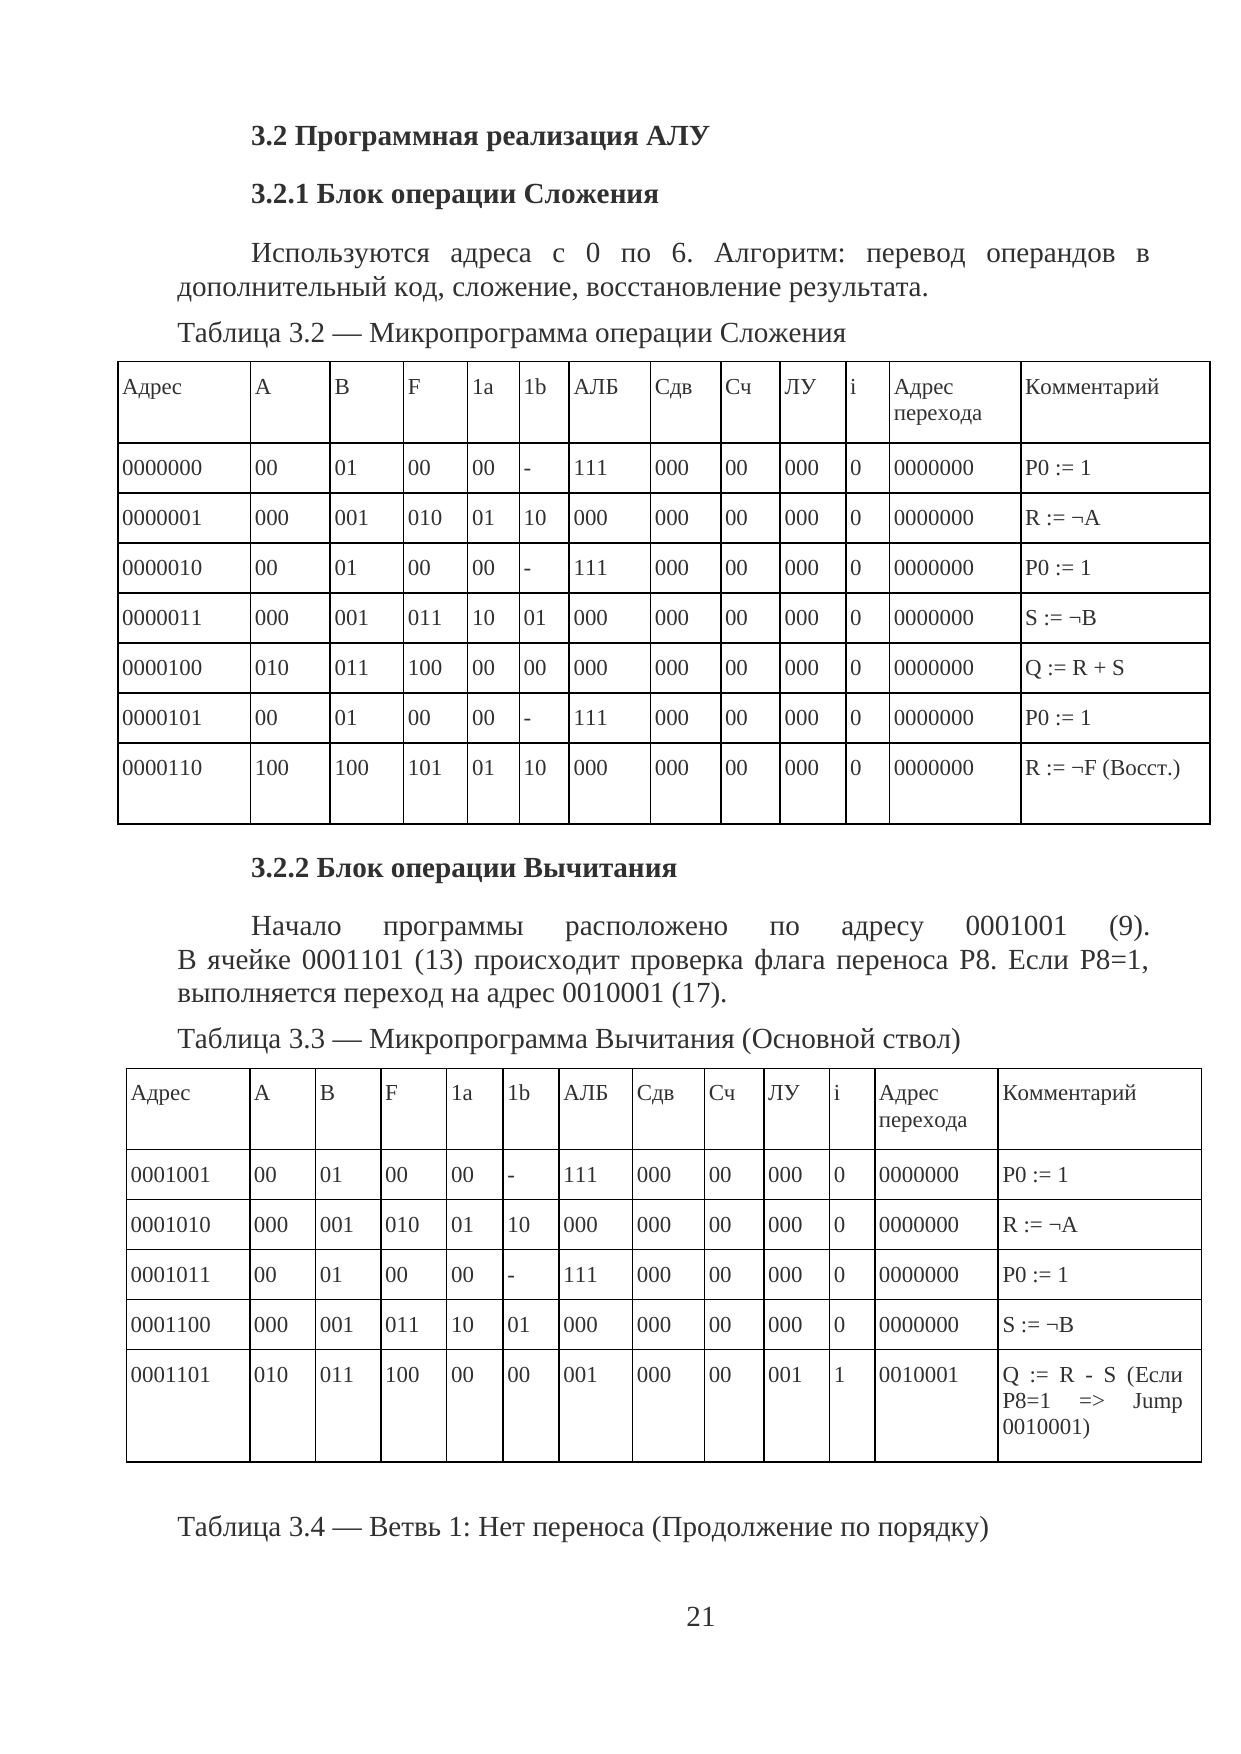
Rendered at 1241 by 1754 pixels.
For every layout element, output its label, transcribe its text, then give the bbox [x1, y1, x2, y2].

table_cell 01 [331, 544, 403, 592]
table_cell P0 := 1 [1022, 444, 1209, 492]
subtitle 3.2.1 Блок операции Сложения [177, 177, 1151, 210]
table_cell 0000000 [876, 1200, 997, 1249]
table_cell 0000100 [119, 644, 250, 692]
table_cell 00 [722, 594, 779, 642]
table_cell 000 [251, 1300, 315, 1349]
table_cell 0000000 [876, 1150, 997, 1199]
table_cell 00 [468, 444, 519, 492]
table_cell 0001101 [127, 1350, 249, 1461]
table_header Сдв [633, 1069, 704, 1149]
table_cell 001 [316, 1200, 380, 1249]
table_cell 011 [382, 1300, 446, 1349]
table_cell 00 [722, 544, 779, 592]
table_cell 00 [447, 1150, 502, 1199]
table_cell R := ¬F (Восст.) [1022, 744, 1209, 823]
table_cell 000 [781, 494, 845, 542]
table_cell 00 [404, 694, 467, 742]
table_cell 111 [560, 1150, 632, 1199]
table_cell P0 := 1 [1022, 544, 1209, 592]
text Таблица 3.3 — Микропрограмма Вычитания (Основной ствол) [177, 1021, 1151, 1055]
table_header Комментарий [1022, 362, 1209, 442]
table_cell 011 [316, 1350, 380, 1461]
table_header F [382, 1069, 446, 1149]
table_header A [251, 1069, 315, 1149]
table_cell 000 [251, 594, 329, 642]
table_cell 00 [251, 1250, 315, 1299]
subtitle 3.2 Программная реализация АЛУ [177, 118, 1151, 152]
table_cell 00 [468, 544, 519, 592]
table_cell 00 [705, 1300, 763, 1349]
table_cell 0000101 [119, 694, 250, 742]
table_cell 000 [633, 1150, 704, 1199]
table_header B [316, 1069, 380, 1149]
table_cell 0 [847, 444, 889, 492]
table_cell 0 [847, 594, 889, 642]
table_cell 100 [382, 1350, 446, 1461]
table_cell 00 [705, 1150, 763, 1199]
table_cell 00 [447, 1250, 502, 1299]
table_cell 000 [781, 694, 845, 742]
table_cell 000 [765, 1200, 829, 1249]
table_cell 00 [382, 1250, 446, 1299]
table_cell 00 [468, 694, 519, 742]
table_cell 100 [331, 744, 403, 823]
table_cell P0 := 1 [999, 1150, 1201, 1199]
table_cell P0 := 1 [999, 1250, 1201, 1299]
table_cell 000 [560, 1300, 632, 1349]
table_header B [331, 362, 403, 442]
table_cell 00 [705, 1250, 763, 1299]
table_cell 00 [404, 444, 467, 492]
table_cell 000 [251, 494, 329, 542]
table_cell 01 [468, 744, 519, 823]
table_header ЛУ [781, 362, 845, 442]
table_cell 001 [331, 594, 403, 642]
table_header i [847, 362, 889, 442]
table_header АЛБ [570, 362, 650, 442]
table_cell 000 [651, 744, 720, 823]
table_cell S := ¬B [999, 1300, 1201, 1349]
table_header i [830, 1069, 874, 1149]
table_cell 010 [404, 494, 467, 542]
table_header Адрес перехода [890, 362, 1020, 442]
table_cell R := ¬A [1022, 494, 1209, 542]
table_cell 0000000 [890, 444, 1020, 492]
table_cell 0000110 [119, 744, 250, 823]
table_cell - [504, 1250, 558, 1299]
table_cell 111 [570, 544, 650, 592]
table_cell 00 [705, 1350, 763, 1461]
table_cell 0000010 [119, 544, 250, 592]
table_cell 000 [765, 1250, 829, 1299]
table_cell 000 [651, 644, 720, 692]
table_cell 000 [781, 444, 845, 492]
table_cell 00 [520, 644, 568, 692]
table_cell 00 [722, 694, 779, 742]
table_cell 000 [560, 1200, 632, 1249]
table_cell 01 [468, 494, 519, 542]
table_header 1b [504, 1069, 558, 1149]
text Таблица 3.2 — Микропрограмма операции Сложения [177, 315, 1151, 348]
text Начало программы расположено по адресу 0001001 (9). В ячейке 0001101 (13) происходит проверка флага переноса P8. Если P8=1, выполняется переход на адрес 0010001 (17). [177, 908, 1151, 1009]
table_cell 0000000 [890, 744, 1020, 823]
table_cell 010 [251, 644, 329, 692]
table_cell 0 [847, 644, 889, 692]
table_cell 0000000 [890, 494, 1020, 542]
table_cell P0 := 1 [1022, 694, 1209, 742]
table_cell 00 [382, 1150, 446, 1199]
table_cell 10 [520, 744, 568, 823]
table_header Адрес перехода [876, 1069, 997, 1149]
table_cell 01 [316, 1150, 380, 1199]
table_cell Q := R - S (Если P8=1 => Jump 0010001) [999, 1350, 1201, 1461]
table_cell 001 [331, 494, 403, 542]
table_cell 0 [830, 1250, 874, 1299]
table_cell 0 [847, 494, 889, 542]
table_cell 0001100 [127, 1300, 249, 1349]
table_cell 000 [633, 1200, 704, 1249]
table_cell 0000000 [876, 1250, 997, 1299]
table_cell 000 [781, 544, 845, 592]
table_cell 00 [705, 1200, 763, 1249]
table_header A [251, 362, 329, 442]
table_cell 00 [251, 444, 329, 492]
table_header F [404, 362, 467, 442]
table_cell 00 [722, 744, 779, 823]
table_cell 000 [570, 644, 650, 692]
table_cell 00 [251, 544, 329, 592]
table_cell 0000001 [119, 494, 250, 542]
table_header Сч [705, 1069, 763, 1149]
text Таблица 3.4 — Ветвь 1: Нет переноса (Продолжение по порядку) [177, 1509, 1151, 1542]
table_cell 01 [331, 444, 403, 492]
table_cell 000 [651, 544, 720, 592]
table_cell 000 [633, 1350, 704, 1461]
table_cell - [520, 544, 568, 592]
table_cell 101 [404, 744, 467, 823]
table_cell 0001010 [127, 1200, 249, 1249]
table_cell 00 [468, 644, 519, 692]
table_cell 00 [404, 544, 467, 592]
table_cell 100 [404, 644, 467, 692]
table_cell 000 [781, 594, 845, 642]
table_cell 10 [504, 1200, 558, 1249]
table_cell 011 [404, 594, 467, 642]
table_cell 000 [651, 444, 720, 492]
table_cell 0 [847, 744, 889, 823]
table_cell 000 [570, 494, 650, 542]
table_cell 001 [316, 1300, 380, 1349]
table_cell 000 [570, 744, 650, 823]
table_cell 000 [781, 744, 845, 823]
table_cell 000 [651, 594, 720, 642]
table_cell 111 [570, 694, 650, 742]
table_cell 001 [560, 1350, 632, 1461]
table_cell 001 [765, 1350, 829, 1461]
table_cell Q := R + S [1022, 644, 1209, 692]
table_header Адрес [119, 362, 250, 442]
table_cell 0 [847, 694, 889, 742]
table_cell 0 [847, 544, 889, 592]
table_cell 0000000 [890, 544, 1020, 592]
table_cell 0010001 [876, 1350, 997, 1461]
table_cell 000 [765, 1150, 829, 1199]
table_cell 0000000 [119, 444, 250, 492]
table_cell - [520, 444, 568, 492]
table_header 1a [468, 362, 519, 442]
table_cell 000 [251, 1200, 315, 1249]
table_cell 000 [765, 1300, 829, 1349]
table_cell 00 [447, 1350, 502, 1461]
table_cell 01 [316, 1250, 380, 1299]
table_cell 100 [251, 744, 329, 823]
table_header Адрес [127, 1069, 249, 1149]
table_cell 0001011 [127, 1250, 249, 1299]
table_cell 111 [570, 444, 650, 492]
table_cell 0 [830, 1200, 874, 1249]
table_cell 00 [504, 1350, 558, 1461]
table_cell 1 [830, 1350, 874, 1461]
table_cell 0000000 [890, 594, 1020, 642]
table_cell 10 [520, 494, 568, 542]
table_cell 0000000 [890, 694, 1020, 742]
table_cell 01 [504, 1300, 558, 1349]
table_cell 000 [781, 644, 845, 692]
table_cell 00 [722, 644, 779, 692]
table_cell 10 [447, 1300, 502, 1349]
table_cell 0000000 [890, 644, 1020, 692]
table_cell 01 [331, 694, 403, 742]
subtitle 3.2.2 Блок операции Вычитания [177, 850, 1151, 883]
table_cell 01 [520, 594, 568, 642]
table_header Комментарий [999, 1069, 1201, 1149]
table_cell - [520, 694, 568, 742]
table_cell 000 [633, 1250, 704, 1299]
table_cell 000 [570, 594, 650, 642]
table_cell 111 [560, 1250, 632, 1299]
table_header Сч [722, 362, 779, 442]
table_cell R := ¬A [999, 1200, 1201, 1249]
table_header Сдв [651, 362, 720, 442]
table_cell 00 [251, 694, 329, 742]
table_cell 000 [633, 1300, 704, 1349]
table_cell 0000000 [876, 1300, 997, 1349]
table_cell 01 [447, 1200, 502, 1249]
table_cell S := ¬B [1022, 594, 1209, 642]
table_cell 00 [251, 1150, 315, 1199]
table_cell 00 [722, 494, 779, 542]
table_cell 0 [830, 1300, 874, 1349]
table_cell 0001001 [127, 1150, 249, 1199]
table_cell 000 [651, 694, 720, 742]
table_cell 010 [251, 1350, 315, 1461]
table_cell 0000011 [119, 594, 250, 642]
table_header АЛБ [560, 1069, 632, 1149]
table_cell 0 [830, 1150, 874, 1199]
table_cell - [504, 1150, 558, 1199]
table_header ЛУ [765, 1069, 829, 1149]
table_cell 000 [651, 494, 720, 542]
table_cell 010 [382, 1200, 446, 1249]
table_cell 00 [722, 444, 779, 492]
table_cell 011 [331, 644, 403, 692]
text Используются адреса с 0 по 6. Алгоритм: перевод операндов в дополнительный код, сложение, восстановление результата. [177, 235, 1151, 302]
table_cell 10 [468, 594, 519, 642]
table_header 1b [520, 362, 568, 442]
table_header 1a [447, 1069, 502, 1149]
